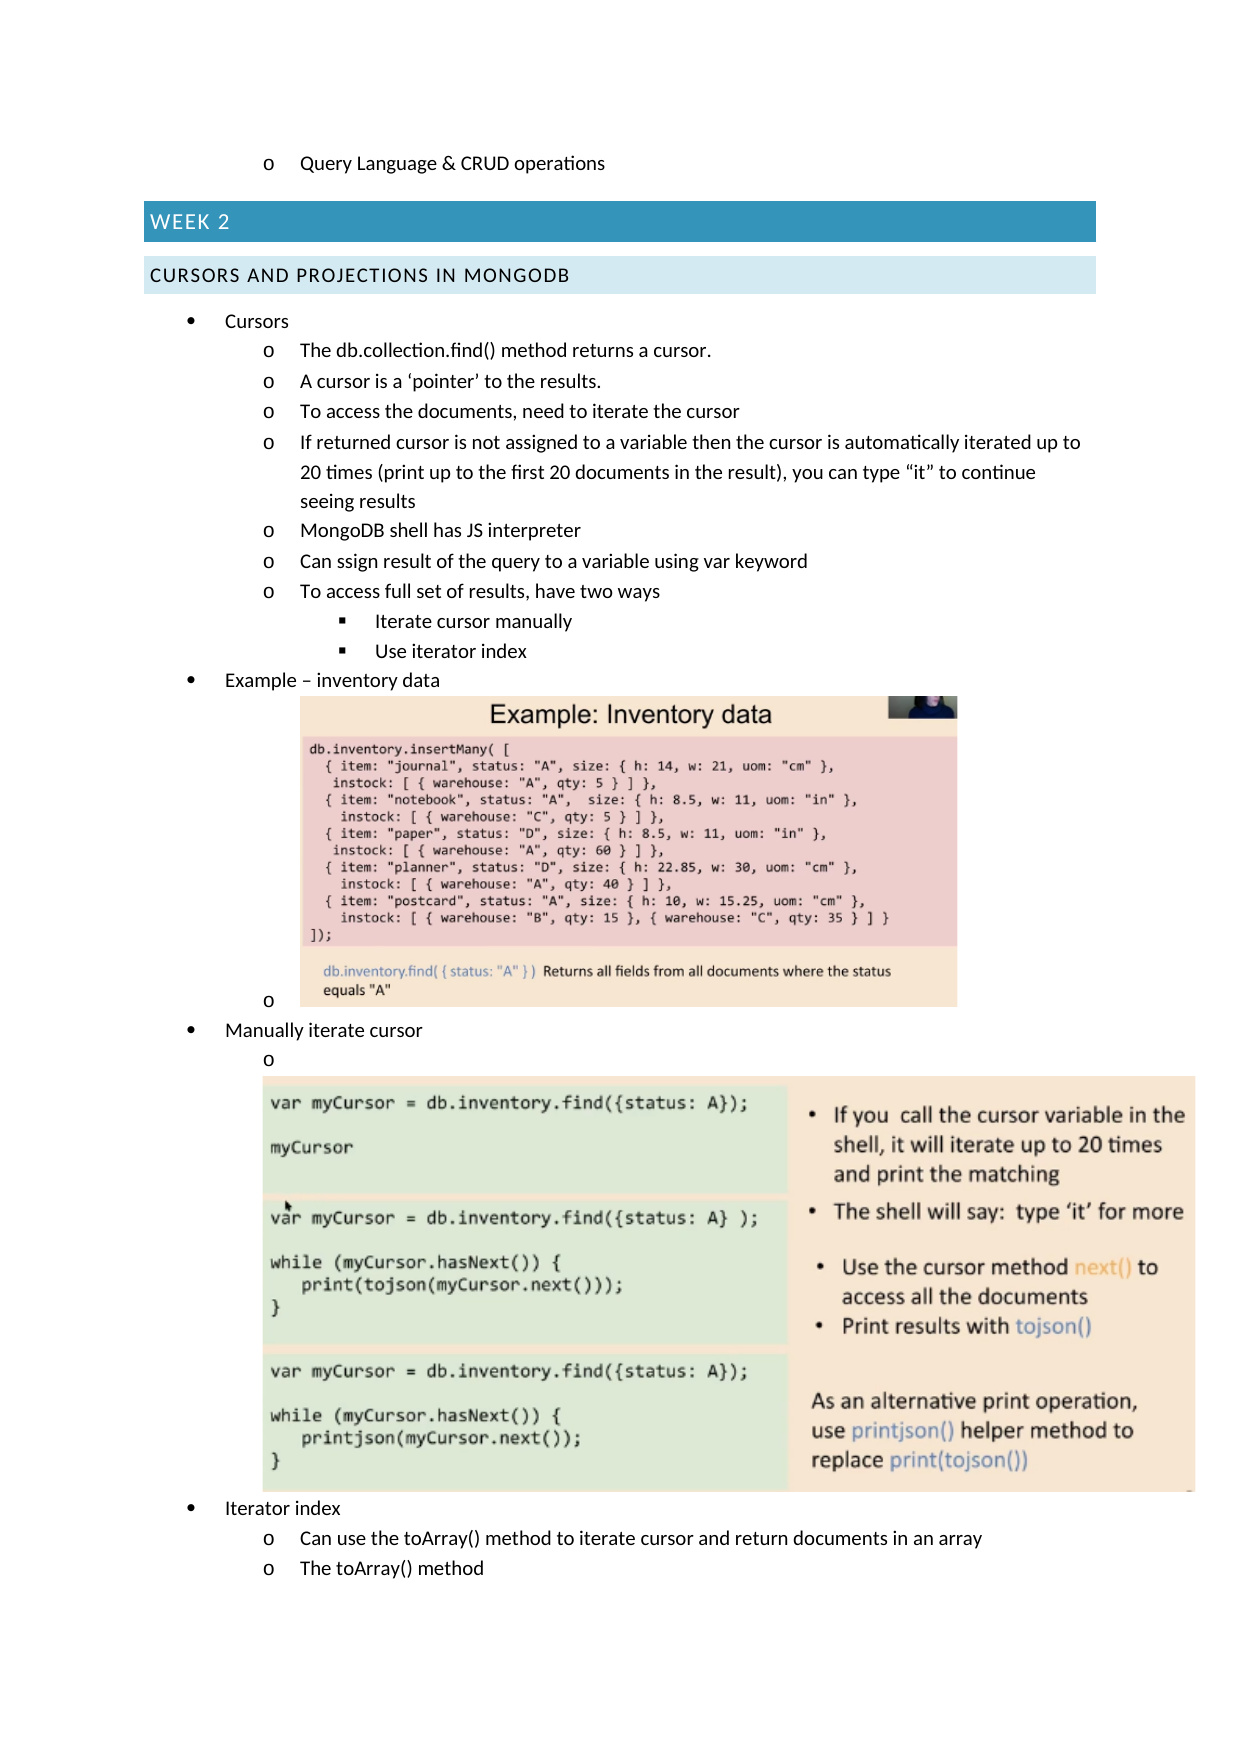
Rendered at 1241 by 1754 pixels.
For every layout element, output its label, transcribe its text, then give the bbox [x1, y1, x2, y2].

list Can ssign result of the query to a variable using var keyword [262, 548, 1090, 574]
list Manually iterate cursor [187, 1017, 1090, 1042]
subtitle Cursors and Projections in MongoDB [150, 263, 1090, 288]
list The toArray() method [262, 1555, 1090, 1582]
list Query Language & CRUD operations [262, 150, 1090, 176]
list Iterator index [187, 1496, 1090, 1521]
list MongoDB shell has JS interpreter [262, 517, 1090, 544]
list Cursors [187, 308, 1090, 334]
list A cursor is a ‘pointer’ to the results. [262, 368, 1090, 394]
list Use iterator index [337, 638, 1090, 663]
subtitle Week 2 [150, 208, 1090, 236]
list Iterate cursor manually [337, 609, 1090, 634]
picture [300, 696, 958, 1007]
list To access the documents, need to iterate the cursor [262, 398, 1090, 425]
list Can use the toArray() method to iterate cursor and return documents in an array [262, 1525, 1090, 1551]
list The db.collection.find() method returns a cursor. [262, 338, 1090, 364]
list To access full set of results, have two ways [262, 578, 1090, 605]
list Example – inventory data [187, 667, 1090, 692]
picture [262, 1076, 1196, 1492]
list If returned cursor is not assigned to a variable then the cursor is automatically iterated up to 20 times (print up to the first 20 documents in the result), you can type “it” to continue seeing results [262, 429, 1090, 514]
